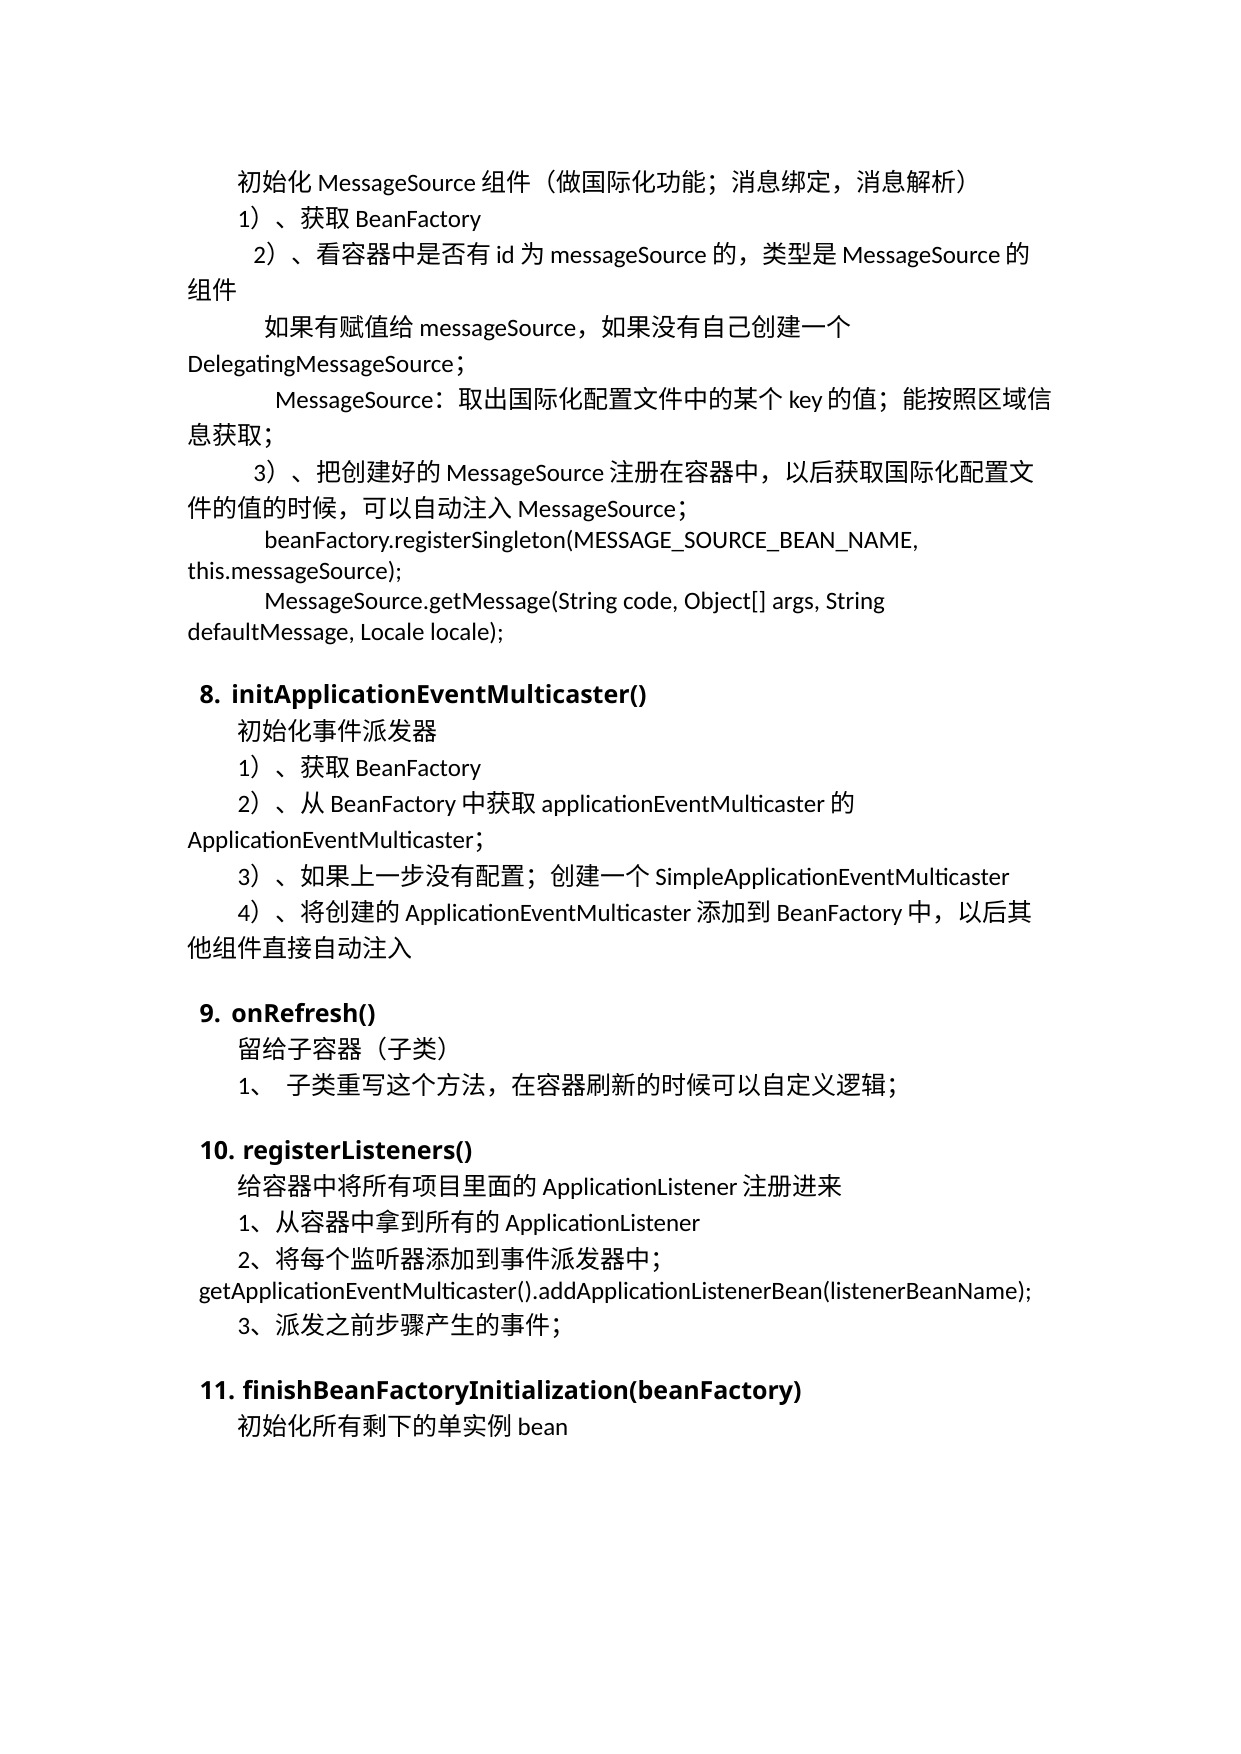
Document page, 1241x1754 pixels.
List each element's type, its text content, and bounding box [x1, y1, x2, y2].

list 初始化MessageSource组件（做国际化功能；消息绑定，消息解析） [187, 162, 1053, 198]
list onRefresh() [199, 995, 1053, 1029]
list MessageSource：取出国际化配置文件中的某个key的值；能按照区域信息获取； [187, 379, 1053, 452]
list 初始化事件派发器 [187, 711, 1053, 747]
list 1、从容器中拿到所有的ApplicationListener [187, 1203, 1053, 1239]
list 3）、如果上一步没有配置；创建一个SimpleApplicationEventMulticaster [187, 856, 1053, 892]
list 3、派发之前步骤产生的事件； [187, 1306, 1053, 1342]
list 3）、把创建好的MessageSource注册在容器中，以后获取国际化配置文件的值的时候，可以自动注入MessageSource； [187, 452, 1053, 524]
list finishBeanFactoryInitialization(beanFactory) [199, 1373, 1053, 1407]
list registerListeners() [199, 1132, 1053, 1167]
list 如果有赋值给messageSource，如果没有自己创建一个DelegatingMessageSource； [187, 307, 1053, 379]
list 留给子容器（子类） [187, 1029, 1053, 1066]
list 1）、获取BeanFactory [187, 747, 1053, 784]
list beanFactory.registerSingleton(MESSAGE_SOURCE_BEAN_NAME, this.messageSource); [187, 524, 1053, 586]
list 给容器中将所有项目里面的ApplicationListener注册进来 [187, 1167, 1053, 1203]
list 2）、看容器中是否有id为messageSource的，类型是MessageSource的组件 [187, 234, 1053, 307]
list 1）、获取BeanFactory [187, 198, 1053, 234]
list 初始化所有剩下的单实例bean [187, 1407, 1053, 1443]
list MessageSource.getMessage(String code, Object[] args, String defaultMessage, Locale locale); [187, 586, 1053, 647]
list 子类重写这个方法，在容器刷新的时候可以自定义逻辑； [237, 1066, 1053, 1102]
list 2、将每个监听器添加到事件派发器中； getApplicationEventMulticaster().addApplicationListenerBean(listenerBeanName); [187, 1239, 1053, 1306]
list 2）、从BeanFactory中获取applicationEventMulticaster的ApplicationEventMulticaster； [187, 784, 1053, 856]
list initApplicationEventMulticaster() [199, 677, 1053, 711]
list 4）、将创建的ApplicationEventMulticaster添加到BeanFactory中，以后其他组件直接自动注入 [187, 892, 1053, 965]
